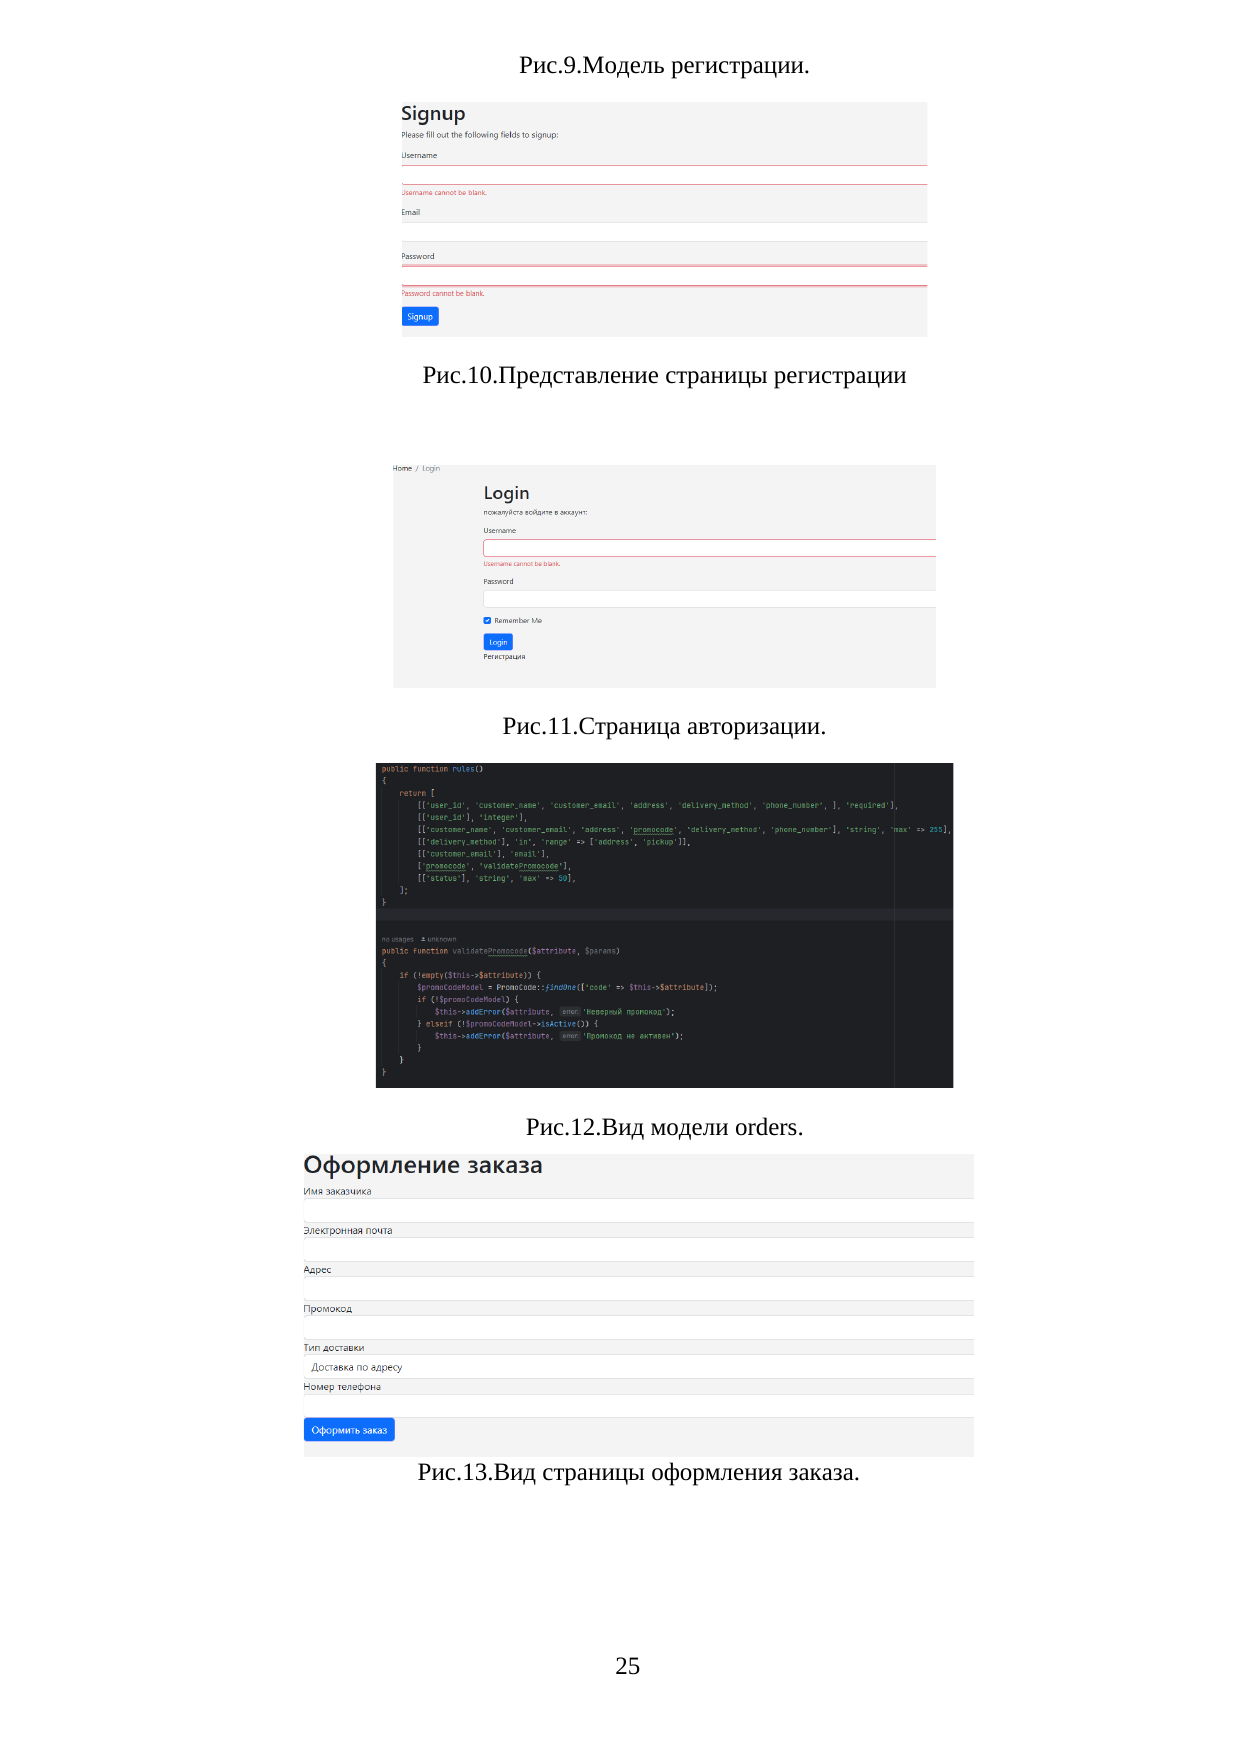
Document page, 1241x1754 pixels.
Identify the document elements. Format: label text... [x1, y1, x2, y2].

text Рис.10.Представление страницы регистрации [117, 360, 1138, 389]
picture [402, 102, 928, 337]
picture [303, 1154, 974, 1457]
picture [393, 465, 936, 688]
text Рис.11.Страница авторизации. [117, 711, 1138, 740]
picture [375, 763, 954, 1088]
text Рис.13.Вид страницы оформления заказа. [85, 1457, 1192, 1485]
text Рис.12.Вид модели orders. [117, 1112, 1138, 1140]
text Рис.9.Модель регистрации. [117, 50, 1138, 79]
